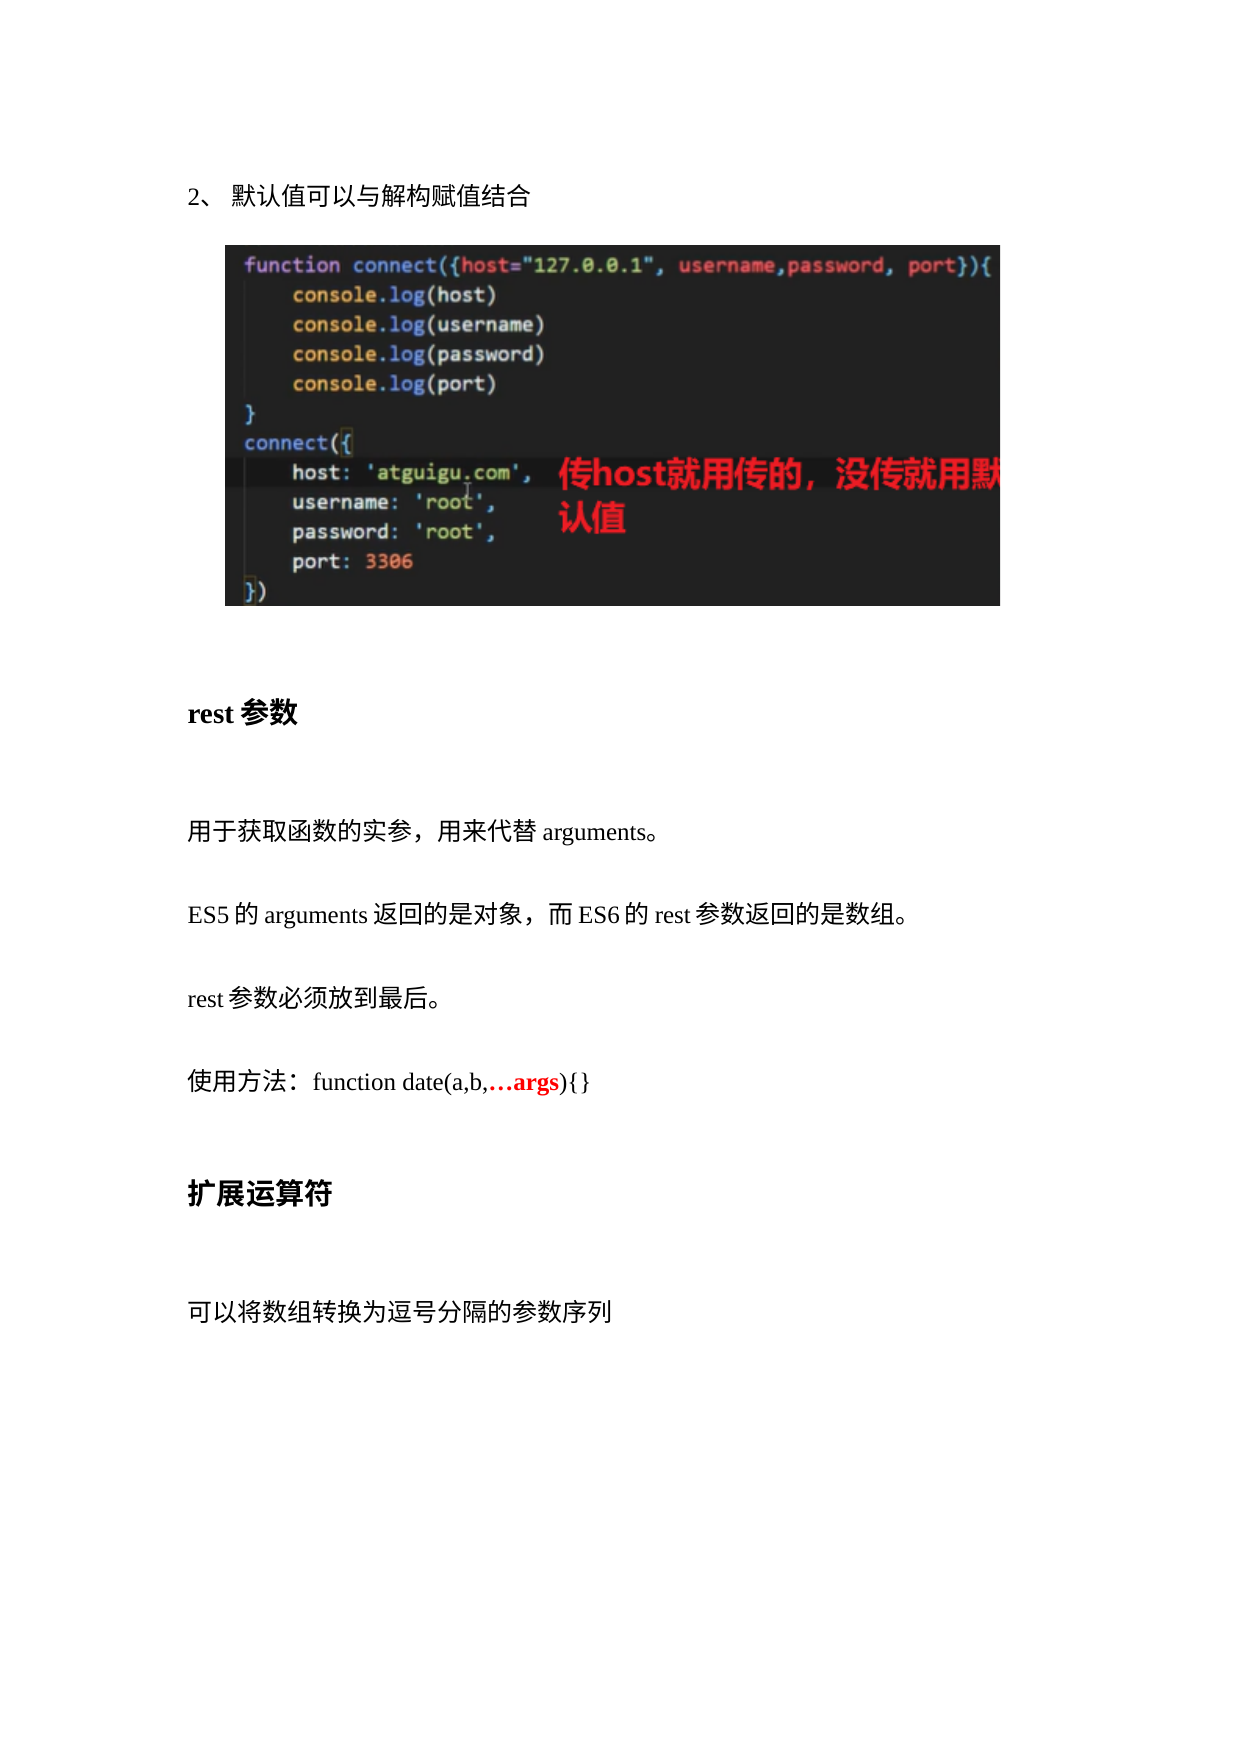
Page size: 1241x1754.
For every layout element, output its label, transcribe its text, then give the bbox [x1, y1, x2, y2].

text ES5的arguments返回的是对象，而ES6的rest参数返回的是数组。 [187, 881, 1053, 946]
subtitle rest参数 [187, 679, 1053, 744]
text 可以将数组转换为逗号分隔的参数序列 [187, 1278, 1053, 1343]
list 默认值可以与解构赋值结合 [187, 162, 1053, 227]
subtitle 扩展运算符 [187, 1159, 1053, 1224]
text rest参数必须放到最后。 [187, 964, 1053, 1029]
text 使用方法：function date(a,b,…args){} [187, 1047, 1053, 1112]
text 用于获取函数的实参，用来代替arguments。 [187, 797, 1053, 862]
picture [225, 245, 1001, 606]
